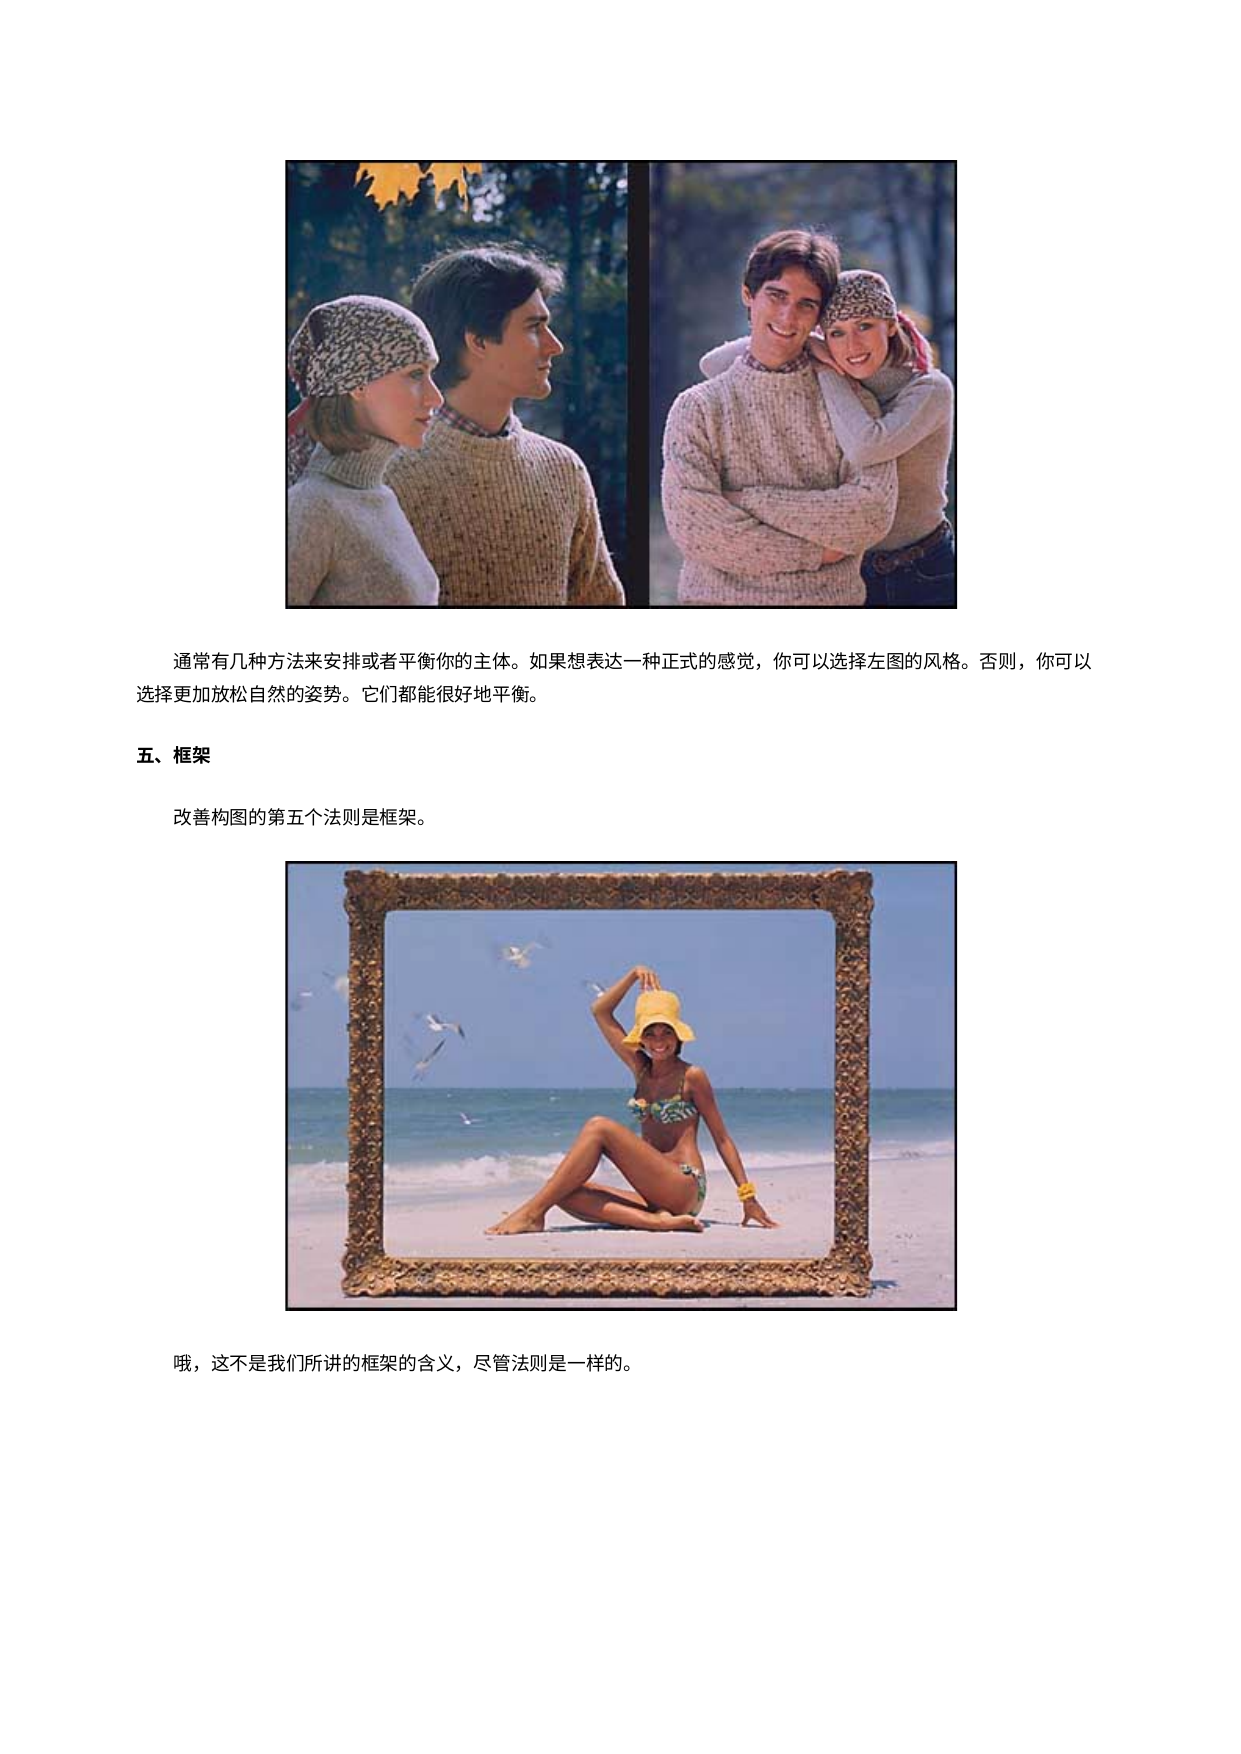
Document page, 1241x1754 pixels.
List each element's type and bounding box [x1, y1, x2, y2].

table_header [134, 130, 1108, 1409]
picture [285, 861, 958, 1311]
picture [285, 160, 958, 609]
